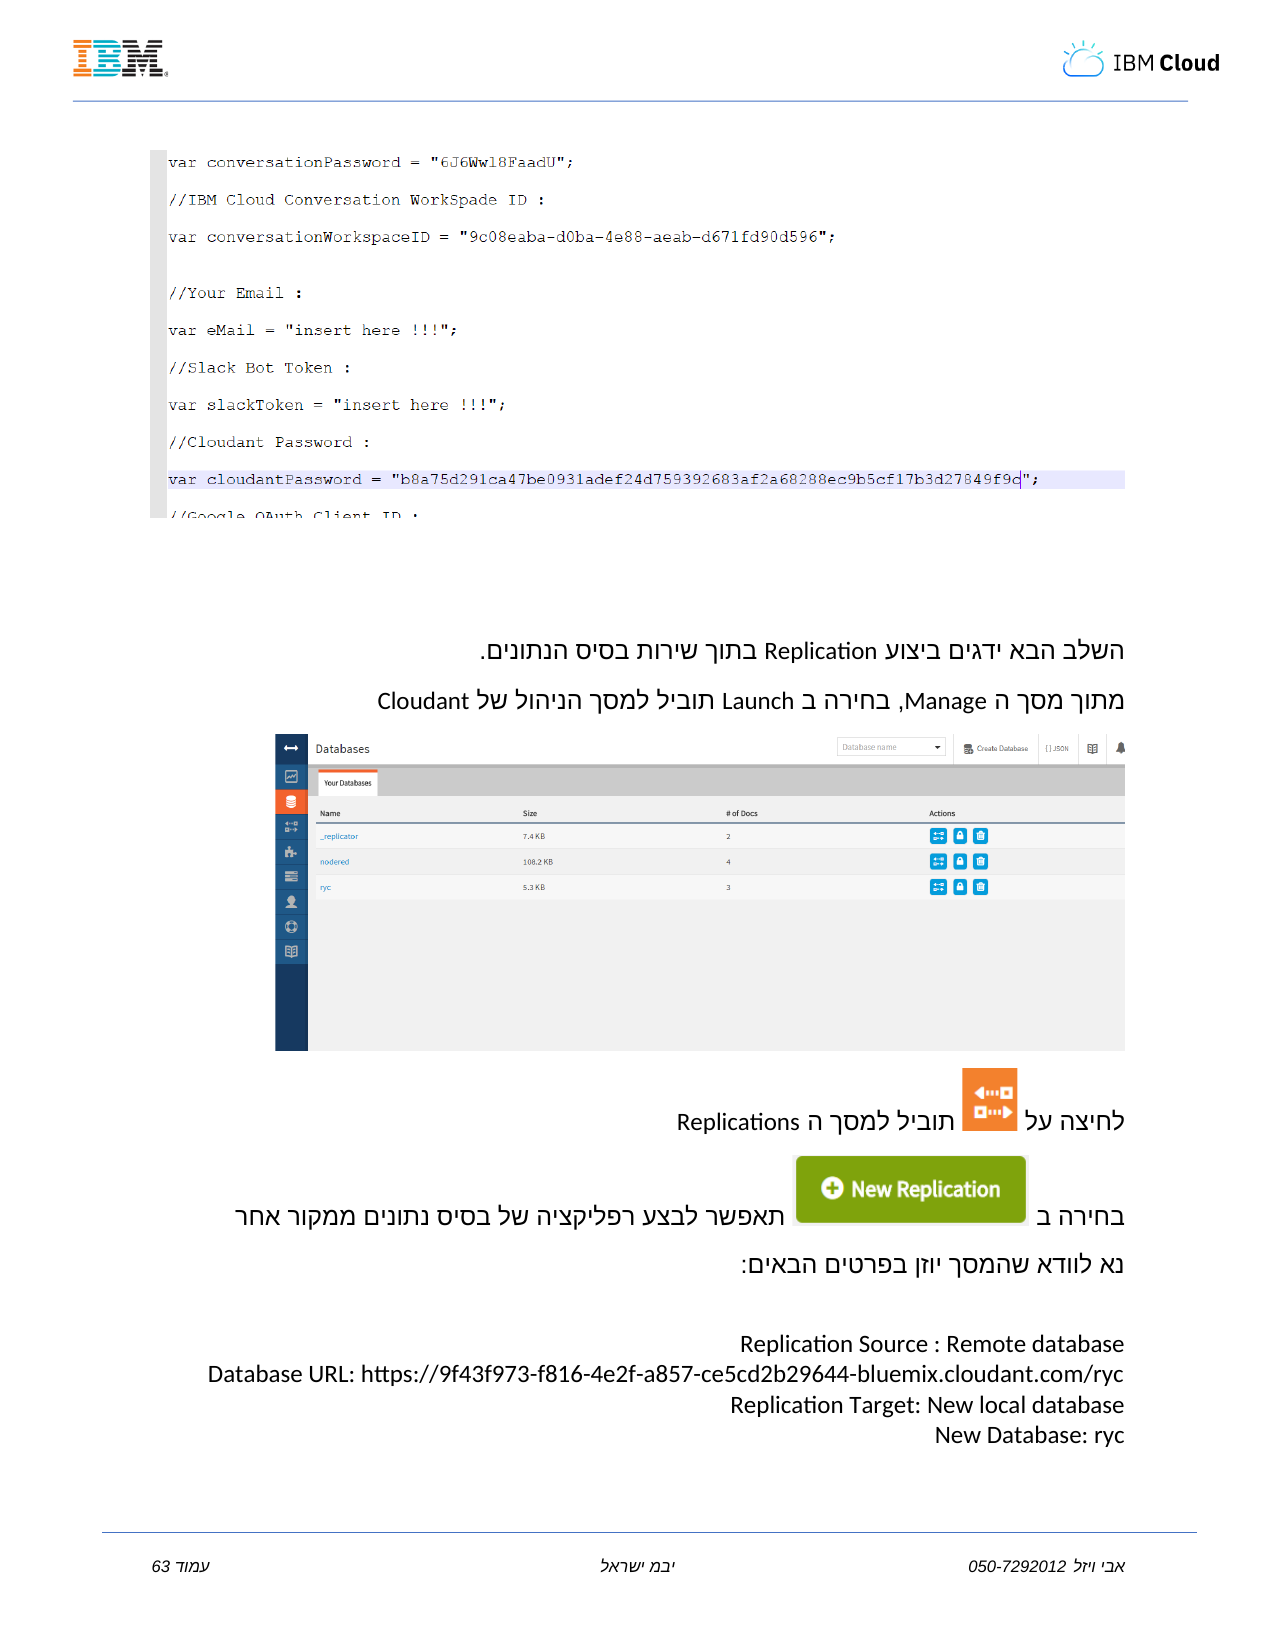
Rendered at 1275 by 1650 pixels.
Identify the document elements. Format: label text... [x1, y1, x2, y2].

picture [275, 734, 1125, 1051]
text New Database: ryc [150, 1419, 1125, 1450]
text Replication Target: New local database [150, 1389, 1125, 1419]
picture [1052, 35, 1226, 82]
text נא לוודא שהמסך יוזן בפרטים הבאים: [150, 1250, 1125, 1278]
picture [150, 150, 1125, 518]
text בחירה ב תאפשר לבצע רפליקציה של בסיס נתונים ממקור אחר [150, 1156, 1125, 1231]
text Database URL: https://9f43f973-f816-4e2f-a857-ce5cd2b29644-bluemix.cloudant.com/ryc [150, 1358, 1125, 1389]
picture [72, 38, 169, 77]
text Replication Source : Remote database [150, 1328, 1125, 1358]
picture [962, 1068, 1018, 1131]
picture [792, 1155, 1029, 1226]
text מתוך מסך ה Manage, בחירה ב Launch תוביל למסך הניהול של Cloudant [150, 685, 1125, 715]
text לחיצה על תוביל למסך ה Replications [150, 1069, 1125, 1137]
text השלב הבא ידגים ביצוע Replication בתוך שירות בסיס הנתונים. [150, 635, 1125, 666]
